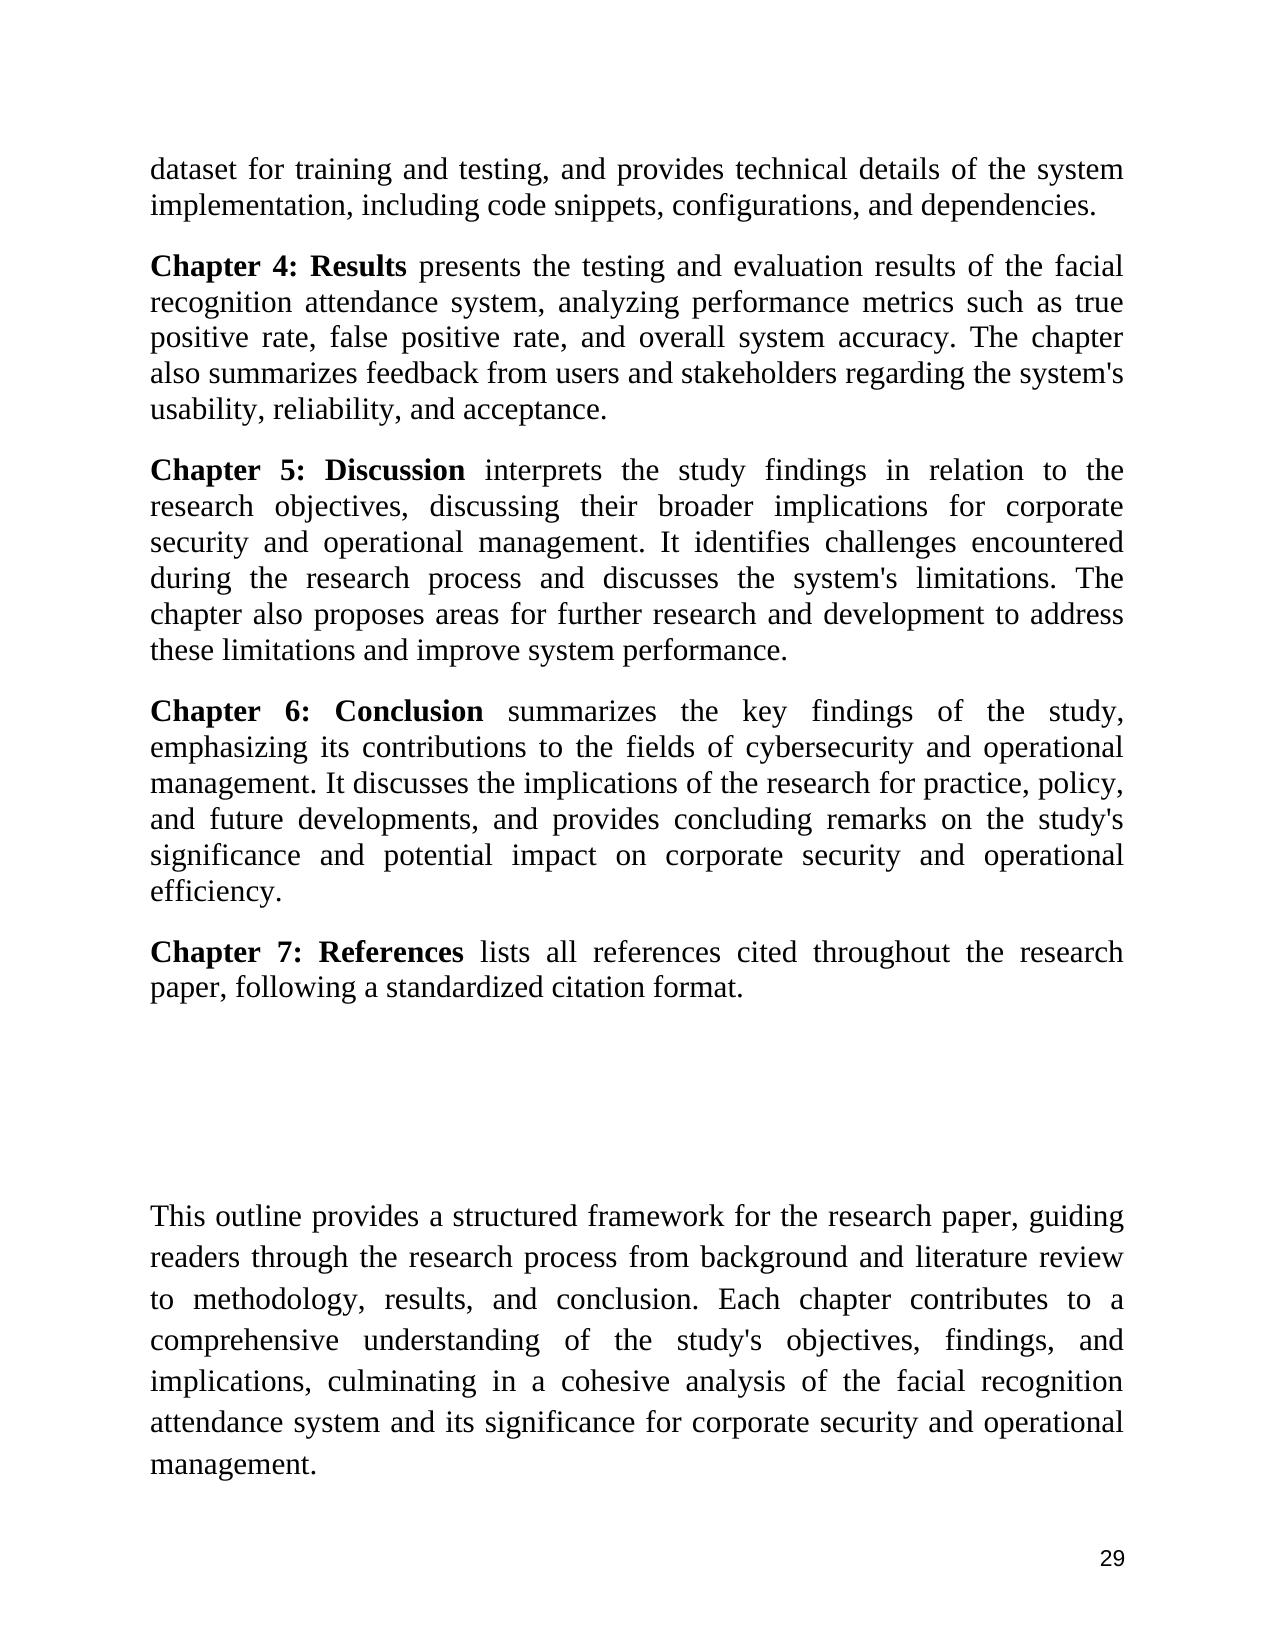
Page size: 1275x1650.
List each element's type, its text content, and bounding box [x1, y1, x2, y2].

text Chapter 7: References lists all references cited throughout the research paper, following a standardized citation format. [150, 933, 1125, 1005]
text Chapter 6: Conclusion summarizes the key findings of the study, emphasizing its contributions to the fields of cybersecurity and operational management. It discusses the implications of the research for practice, policy, and future developments, and provides concluding remarks on the study's significance and potential impact on corporate security and operational efficiency. [150, 692, 1125, 908]
text Chapter 5: Discussion interprets the study findings in relation to the research objectives, discussing their broader implications for corporate security and operational management. It identifies challenges encountered during the research process and discusses the system's limitations. The chapter also proposes areas for further research and development to address these limitations and improve system performance. [150, 452, 1125, 667]
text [150, 150, 1125, 222]
text Chapter 4: Results presents the testing and evaluation results of the facial recognition attendance system, analyzing performance metrics such as true positive rate, false positive rate, and overall system accuracy. The chapter also summarizes feedback from users and stakeholders regarding the system's usability, reliability, and acceptance. [150, 247, 1125, 427]
text This outline provides a structured framework for the research paper, guiding readers through the research process from background and literature review to methodology, results, and conclusion. Each chapter contributes to a comprehensive understanding of the study's objectives, findings, and implications, culminating in a cohesive analysis of the facial recognition attendance system and its significance for corporate security and operational management. [150, 1197, 1125, 1481]
